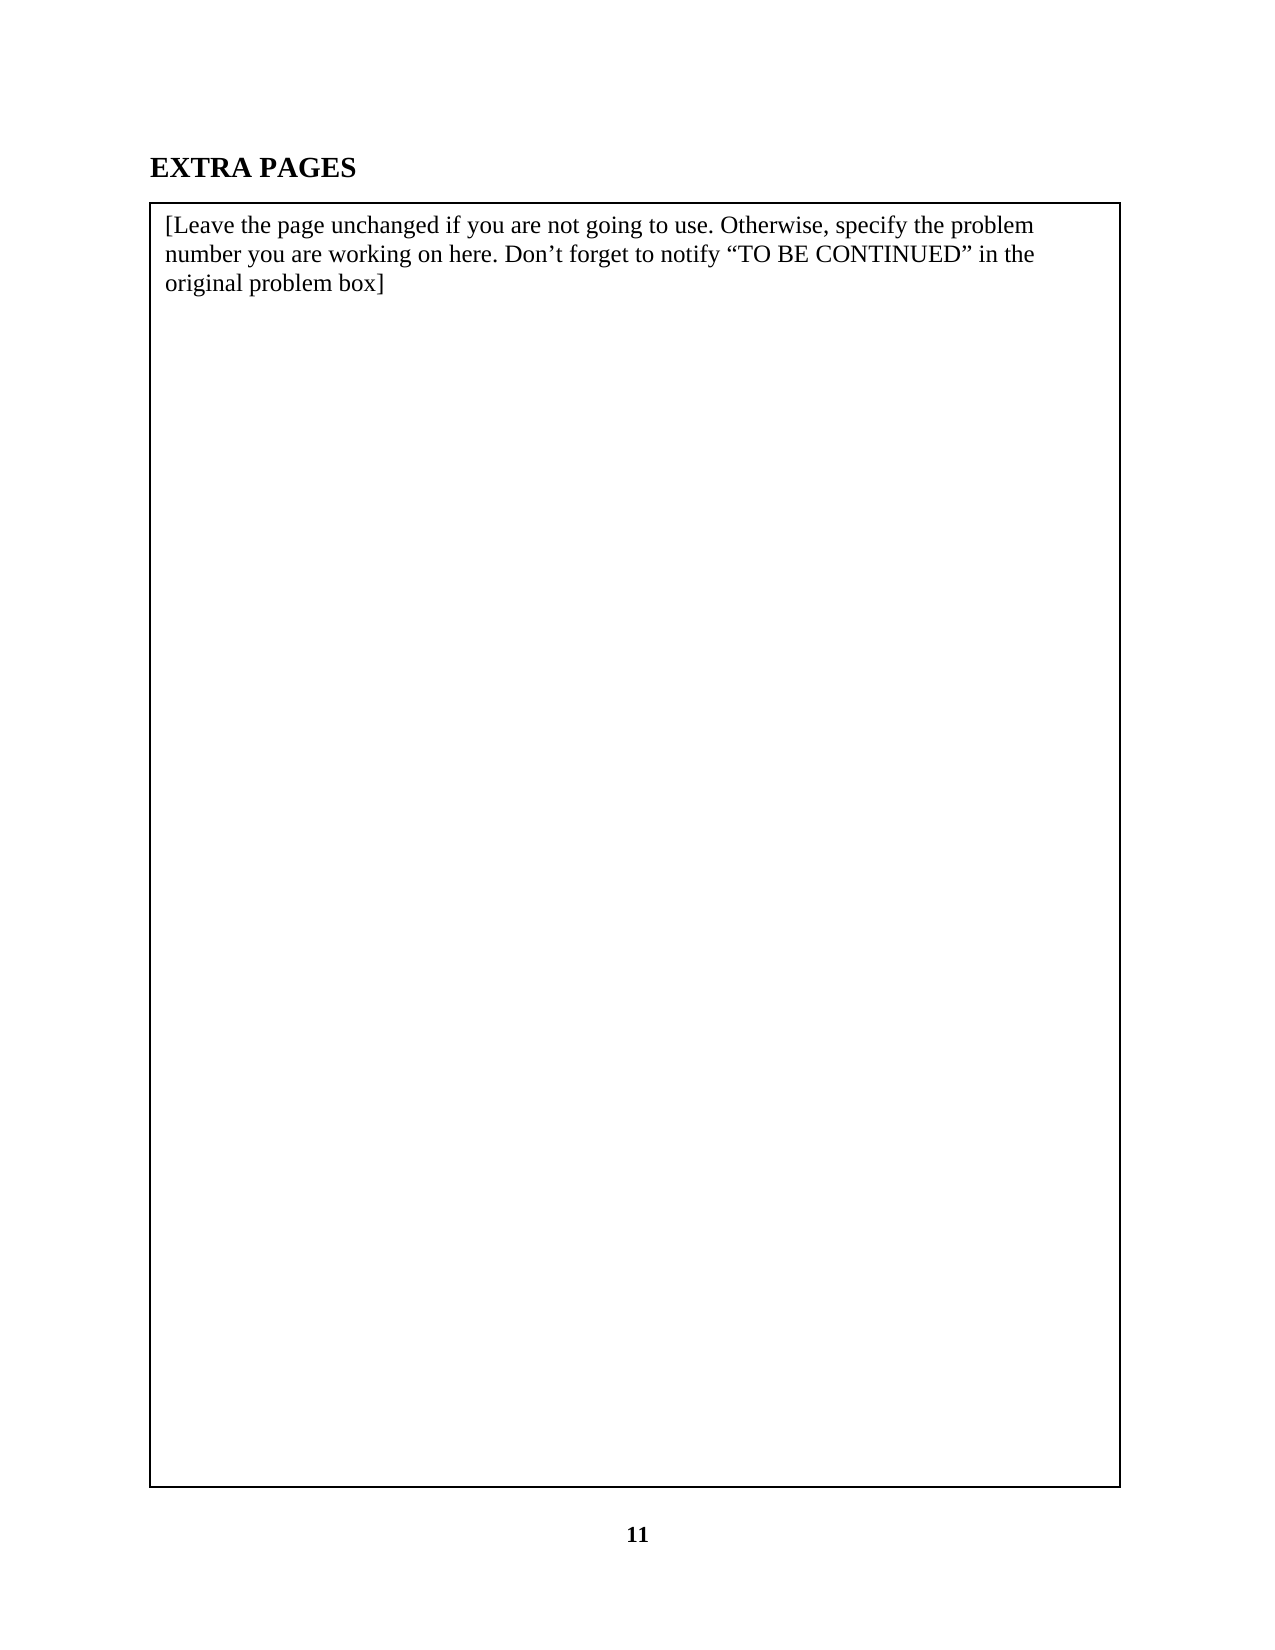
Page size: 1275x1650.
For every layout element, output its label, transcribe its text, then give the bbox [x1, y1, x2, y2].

text EXTRA PAGES [150, 150, 1125, 183]
